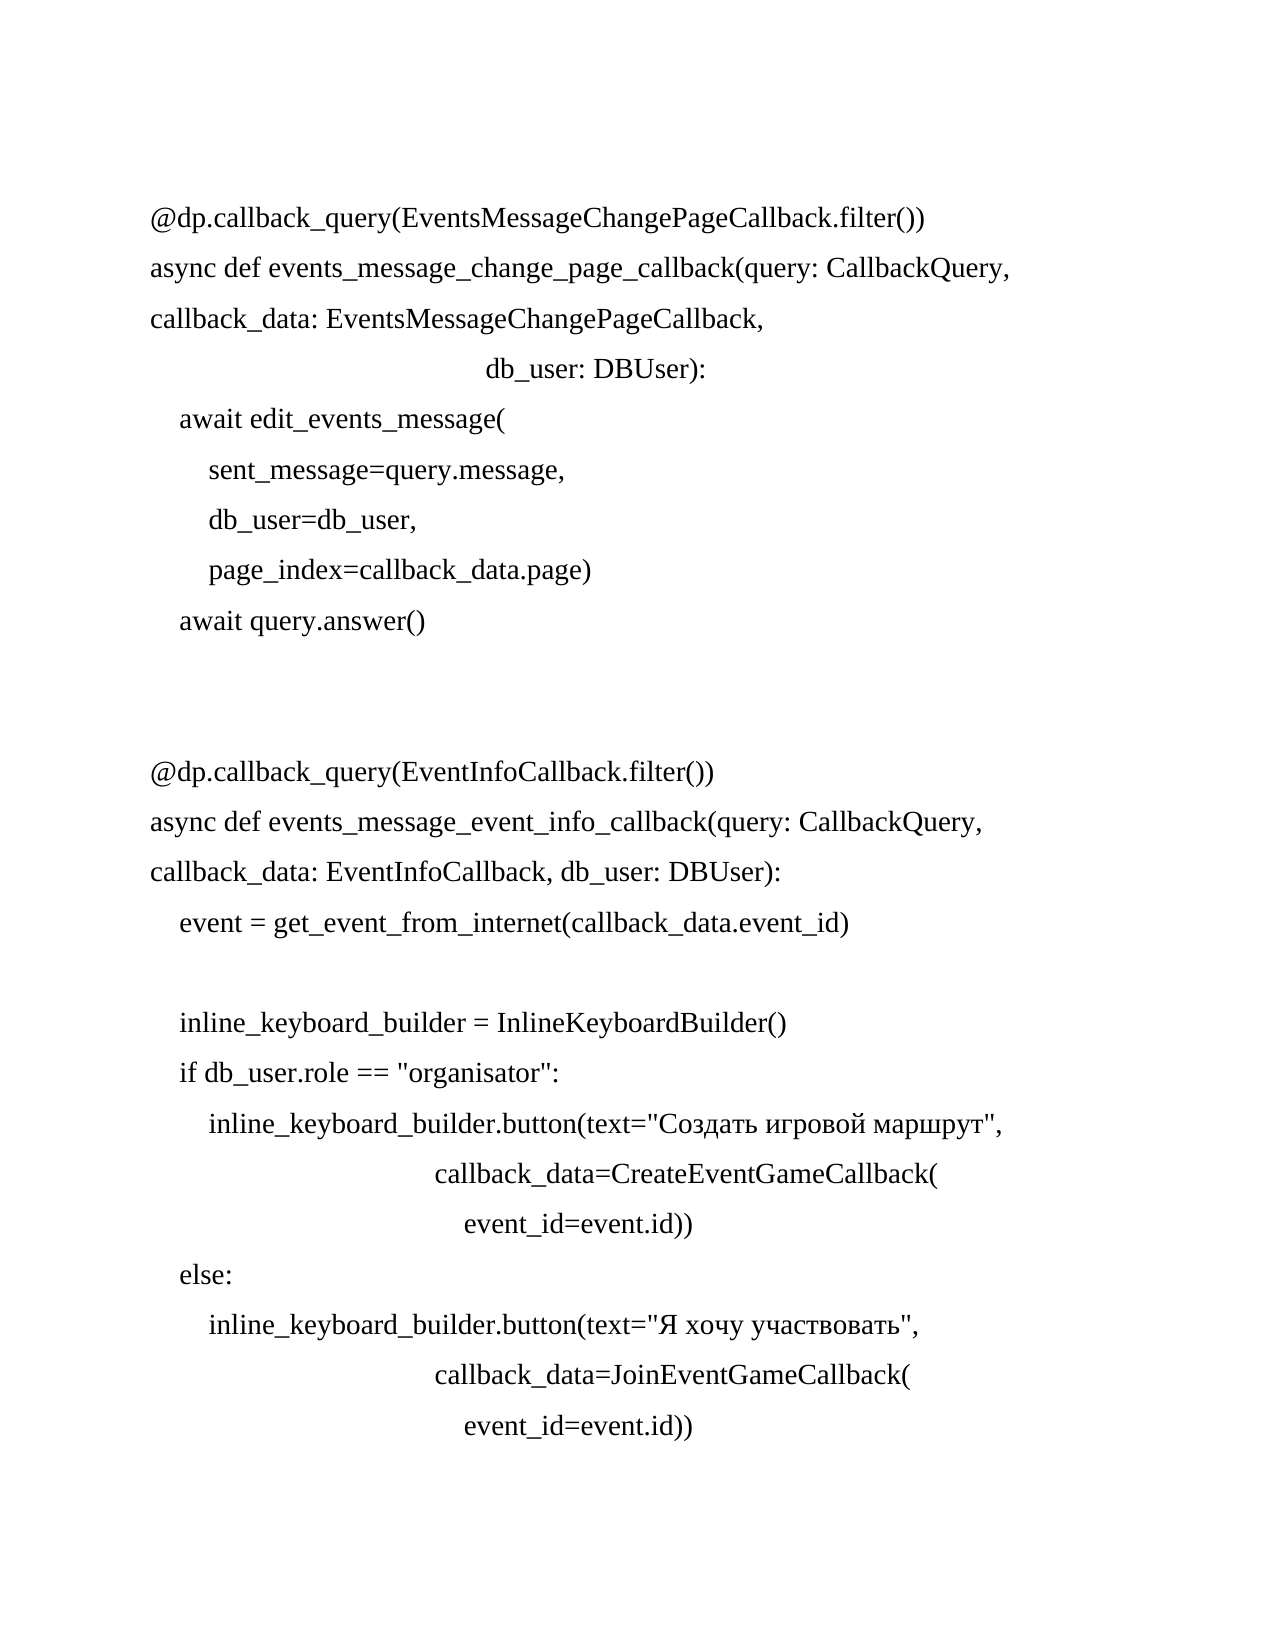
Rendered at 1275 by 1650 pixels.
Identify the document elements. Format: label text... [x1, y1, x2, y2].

text sent_message=query.message, [150, 452, 1125, 485]
text inline_keyboard_builder = InlineKeyboardBuilder() [150, 1005, 1125, 1039]
text async def events_message_change_page_callback(query: CallbackQuery, callback_data: EventsMessageChangePageCallback, [150, 251, 1125, 334]
text @dp.callback_query(EventsMessageChangePageCallback.filter()) [150, 200, 1125, 234]
text callback_data=CreateEventGameCallback( [150, 1156, 1125, 1190]
text page_index=callback_data.page) [150, 552, 1125, 586]
text event = get_event_from_internet(callback_data.event_id) [150, 905, 1125, 938]
text if db_user.role == "organisator": [150, 1056, 1125, 1089]
text @dp.callback_query(EventInfoCallback.filter()) [150, 754, 1125, 787]
text inline_keyboard_builder.button(text="Создать игровой маршрут", [150, 1106, 1125, 1139]
text await edit_events_message( [150, 402, 1125, 435]
text db_user: DBUser): [150, 351, 1125, 385]
text db_user=db_user, [150, 502, 1125, 536]
text callback_data=JoinEventGameCallback( [150, 1357, 1125, 1391]
text inline_keyboard_builder.button(text="Я хочу участвовать", [150, 1307, 1125, 1341]
text event_id=event.id)) [150, 1207, 1125, 1240]
text event_id=event.id)) [150, 1408, 1125, 1441]
text async def events_message_event_info_callback(query: CallbackQuery, callback_data: EventInfoCallback, db_user: DBUser): [150, 804, 1125, 888]
text else: [150, 1257, 1125, 1290]
text await query.answer() [150, 603, 1125, 636]
